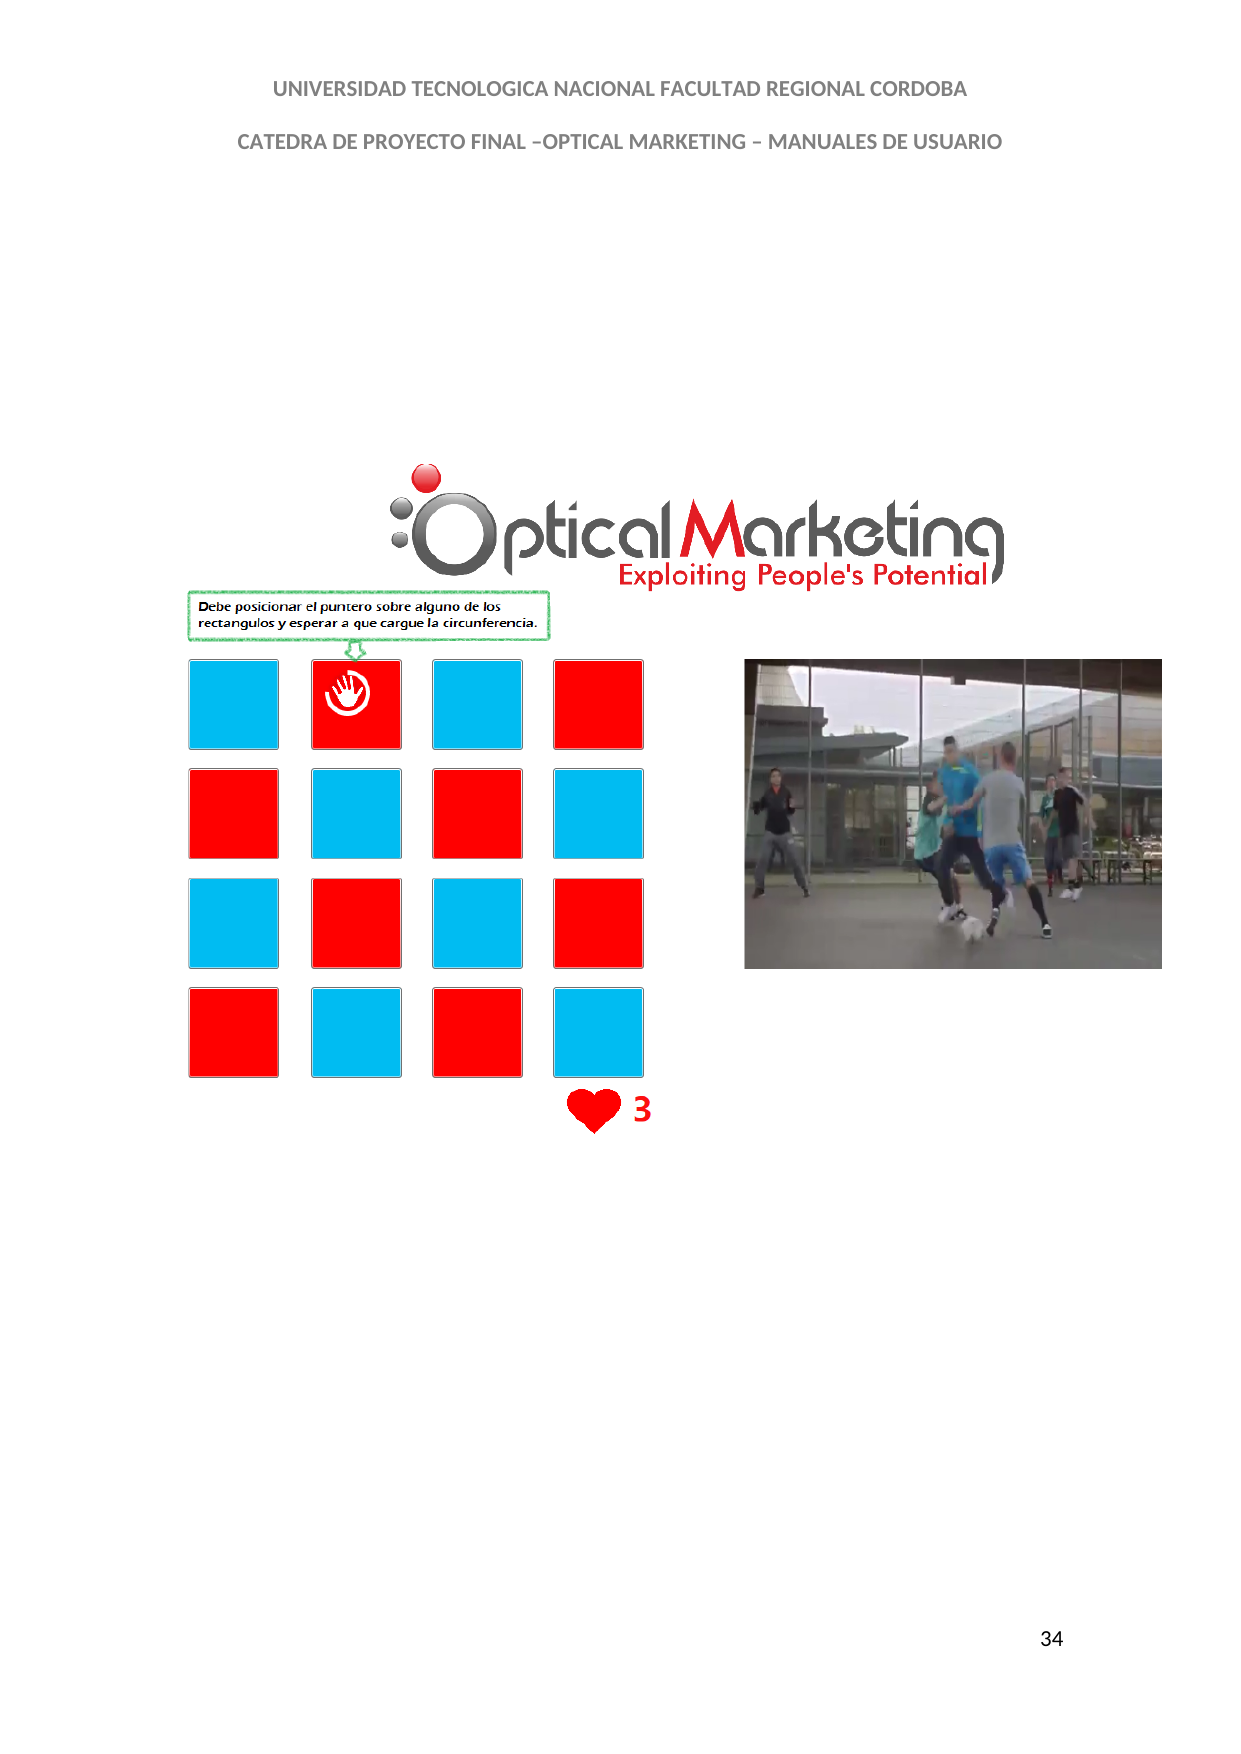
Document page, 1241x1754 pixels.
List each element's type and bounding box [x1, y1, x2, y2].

picture [0, 464, 1241, 1159]
